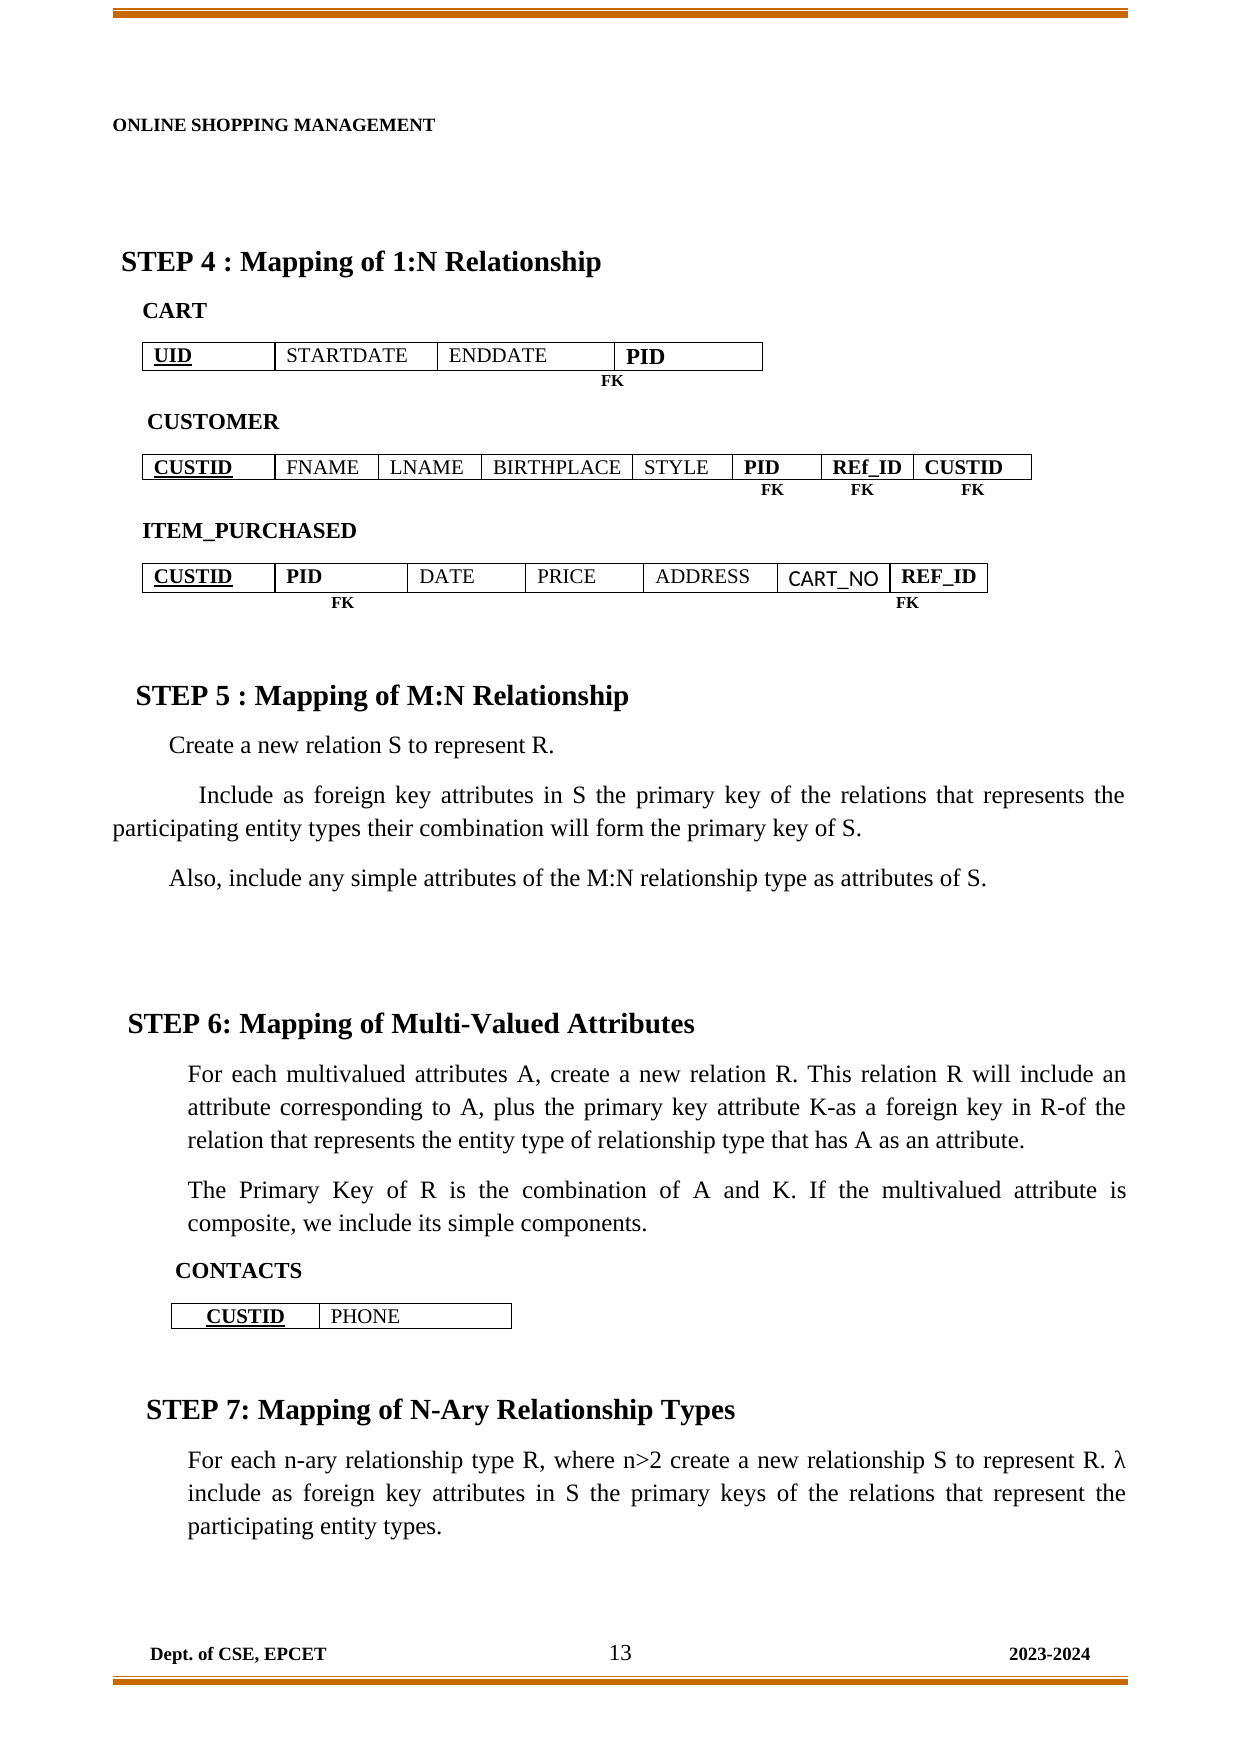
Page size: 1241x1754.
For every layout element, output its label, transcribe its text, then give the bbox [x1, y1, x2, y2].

text Create a new relation S to represent R. [112, 730, 1128, 759]
table_header CUSTID [172, 1304, 319, 1328]
table_header STARTDATE [276, 343, 437, 369]
text CONTACTS [112, 1257, 1128, 1284]
table_header STYLE [633, 455, 732, 479]
text Also, include any simple attributes of the M:N relationship type as attributes of S. [112, 863, 1128, 892]
table_header CART_NO [778, 564, 889, 592]
table_header PHONE [320, 1304, 511, 1328]
text STEP 5 : Mapping of M:N Relationship [112, 678, 1128, 711]
table_header ENDDATE [438, 343, 614, 369]
text STEP 7: Mapping of N-Ary Relationship Types [112, 1392, 1128, 1426]
text CART [142, 297, 1128, 323]
table_header CUSTID [914, 455, 1031, 479]
text FK FK [142, 593, 1128, 612]
table_header UID [143, 343, 274, 369]
table_header REf_ID [822, 455, 913, 479]
table_header LNAME [379, 455, 481, 479]
text FK FK FK [142, 480, 1128, 499]
table_header PID [615, 343, 762, 369]
table_header PID [276, 564, 407, 592]
text CUSTOMER [112, 408, 1128, 435]
table_header REF_ID [891, 564, 987, 592]
text The Primary Key of R is the combination of A and K. If the multivalued attribute is composite, we include its simple components. [187, 1175, 1128, 1237]
text Include as foreign key attributes in S the primary key of the relations that represents the participating entity types their combination will form the primary key of S. [112, 780, 1128, 842]
text For each n-ary relationship type R, where n>2 create a new relationship S to represent R. λ include as foreign key attributes in S the primary keys of the relations that represent the participating entity types. [187, 1445, 1128, 1540]
table_header PID [733, 455, 821, 479]
table_header PRICE [526, 564, 643, 592]
table_header CUSTID [143, 564, 274, 592]
table_header FNAME [276, 455, 378, 479]
table_header DATE [408, 564, 525, 592]
text ITEM_PURCHASED [142, 518, 1128, 544]
text STEP 6: Mapping of Multi-Valued Attributes [127, 1006, 1128, 1040]
text FK [142, 371, 1128, 390]
text STEP 4 : Mapping of 1:N Relationship [112, 244, 1128, 277]
table_header CUSTID [143, 455, 274, 479]
table_header ADDRESS [644, 564, 777, 592]
text For each multivalued attributes A, create a new relation R. This relation R will include an attribute corresponding to A, plus the primary key attribute K-as a foreign key in R-of the relation that represents the entity type of relationship type that has A as an attribute. [187, 1059, 1128, 1154]
table_header BIRTHPLACE [482, 455, 632, 479]
